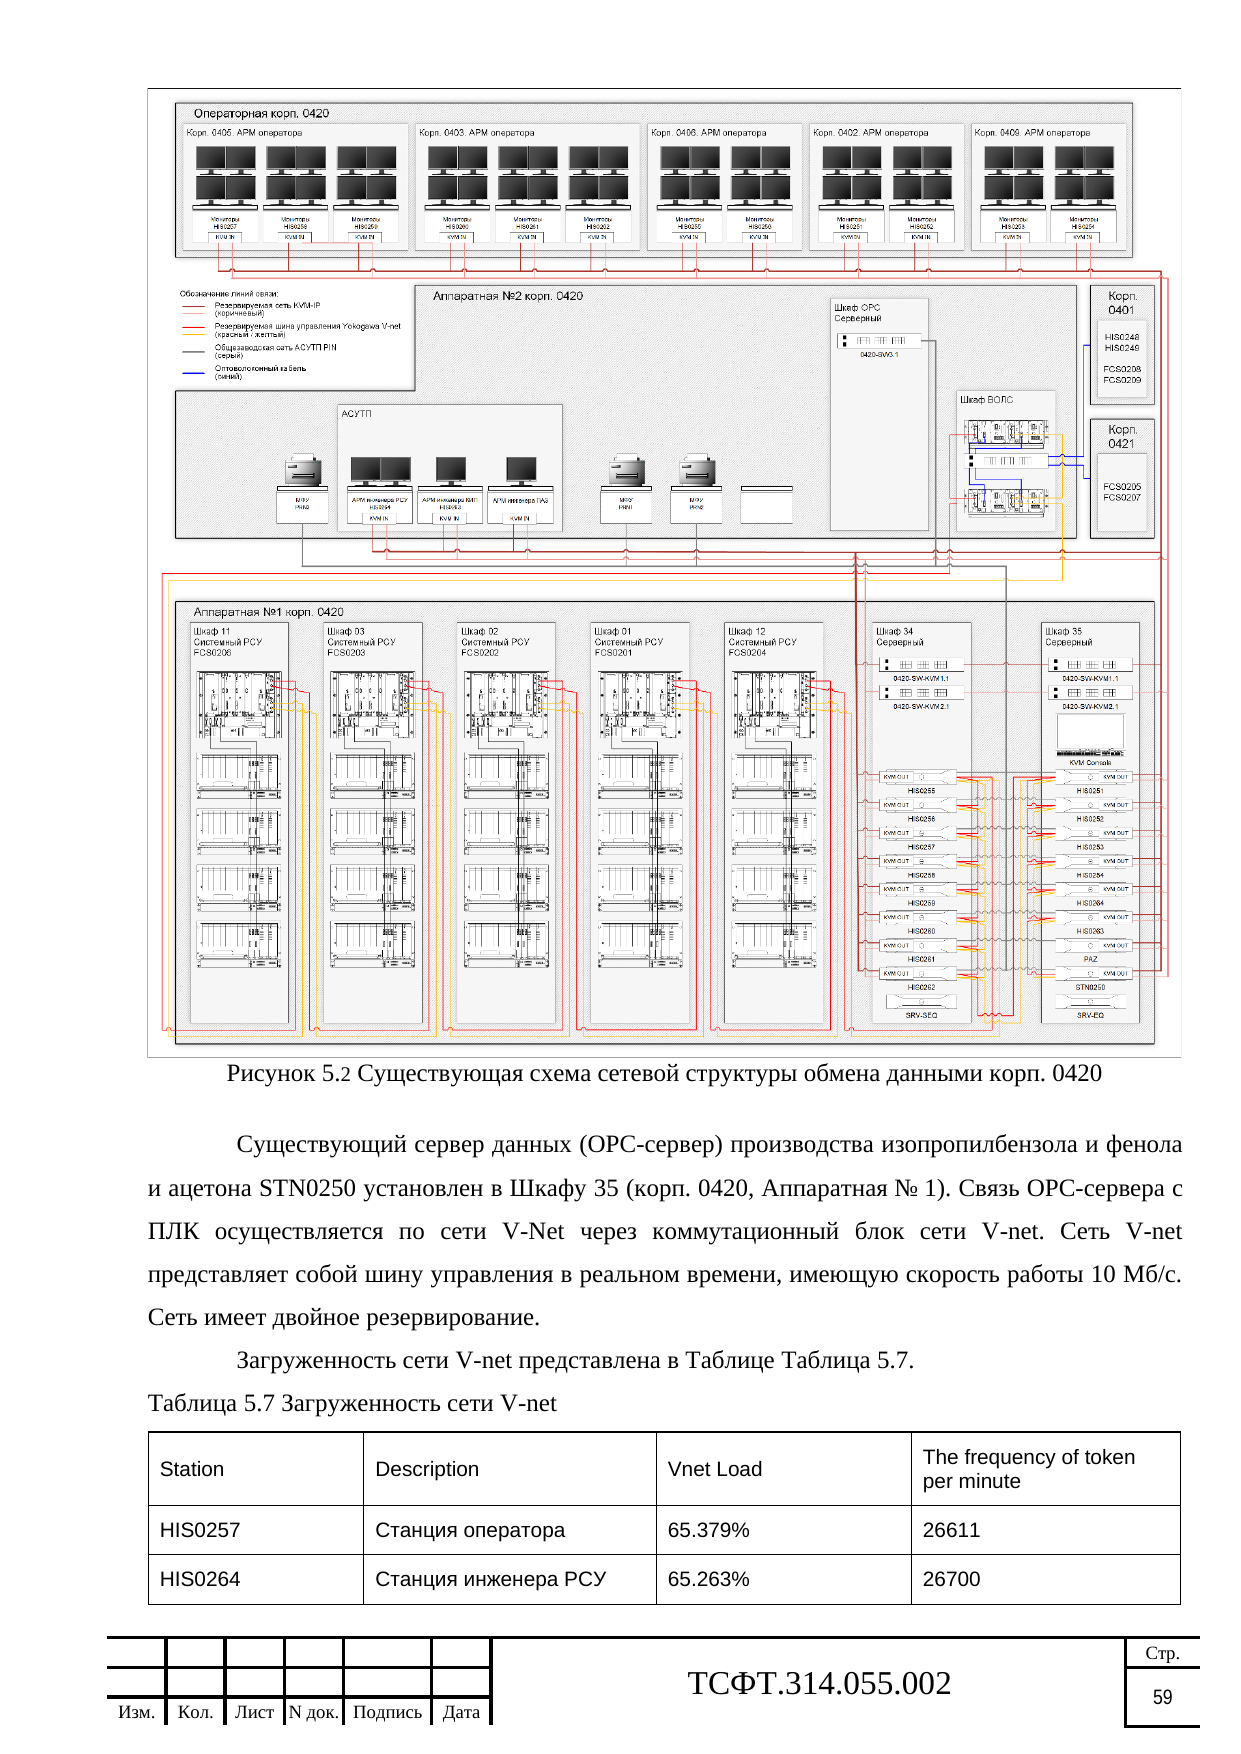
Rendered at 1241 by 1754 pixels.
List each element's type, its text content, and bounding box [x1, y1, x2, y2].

table_header Vnet Load [657, 1433, 911, 1505]
table_header The frequency of token per minute [912, 1433, 1180, 1505]
table_header Station [149, 1433, 363, 1505]
table_cell 65.263% [657, 1555, 911, 1603]
table_header Description [364, 1433, 656, 1505]
text Существующий сервер данных (OPC-сервер) производства изопропилбензола и фенола и ацетона STN0250 установлен в Шкафу 35 (корп. 0420, Аппаратная № 1). Связь OPC-сервера с ПЛК осуществляется по сети V-Net через коммутационный блок сети V-net. Сеть V-net представляет собой шину управления в реальном времени, имеющую скорость работы 10 Мб/с. Сеть имеет двойное резервирование. [148, 1129, 1183, 1331]
table_cell Станция инженера РСУ [364, 1555, 656, 1603]
table_cell HIS0257 [149, 1506, 363, 1554]
table_cell HIS0264 [149, 1555, 363, 1603]
table_cell 65.379% [657, 1506, 911, 1554]
table_cell 26700 [912, 1555, 1180, 1603]
table_cell 26611 [912, 1506, 1180, 1554]
picture [147, 88, 1182, 1058]
table_cell Станция оператора [364, 1506, 656, 1554]
